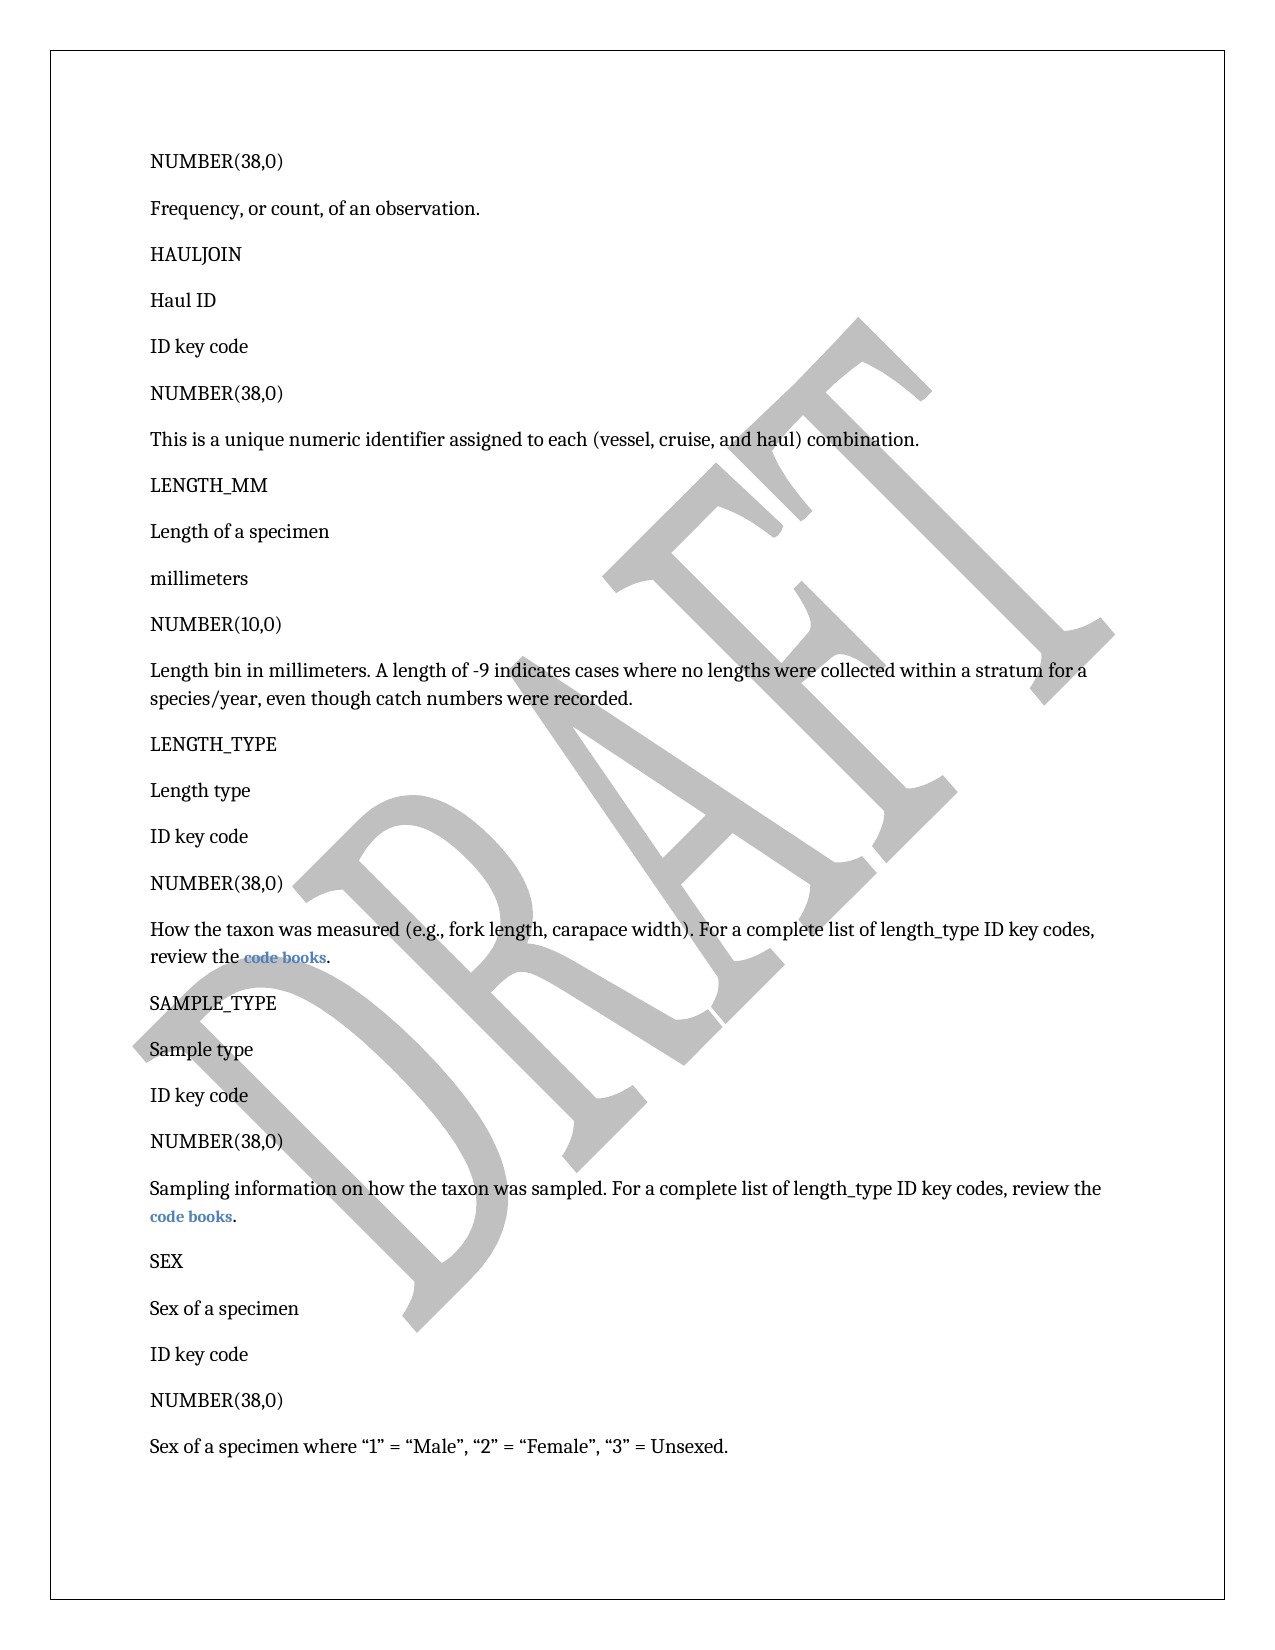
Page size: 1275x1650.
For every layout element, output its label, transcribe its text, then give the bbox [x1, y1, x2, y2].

text NUMBER(38,0) [150, 871, 1125, 895]
text Sex of a specimen [150, 1296, 1125, 1320]
text Length type [150, 779, 1125, 803]
text NUMBER(10,0) [150, 612, 1125, 636]
text Sampling information on how the taxon was sampled. For a complete list of length_type ID key codes, review the code books. [150, 1176, 1125, 1228]
text SAMPLE_TYPE [150, 991, 1125, 1015]
text Haul ID [150, 289, 1125, 313]
text LENGTH_MM [150, 474, 1125, 498]
text ID key code [150, 1084, 1125, 1108]
text NUMBER(38,0) [150, 150, 1125, 174]
text Length of a specimen [150, 520, 1125, 544]
text ID key code [150, 335, 1125, 359]
text HAULJOIN [150, 242, 1125, 266]
text millimeters [150, 566, 1125, 590]
text NUMBER(38,0) [150, 381, 1125, 405]
text Frequency, or count, of an observation. [150, 196, 1125, 220]
text ID key code [150, 1342, 1125, 1366]
text NUMBER(38,0) [150, 1130, 1125, 1154]
text ID key code [150, 825, 1125, 849]
text LENGTH_TYPE [150, 732, 1125, 756]
text Sex of a specimen where “1” = “Male”, “2” = “Female”, “3” = Unsexed. [150, 1435, 1125, 1459]
text SEX [150, 1250, 1125, 1274]
text This is a unique numeric identifier assigned to each (vessel, cruise, and haul) combination. [150, 427, 1125, 451]
text NUMBER(38,0) [150, 1389, 1125, 1413]
text How the taxon was measured (e.g., fork length, carapace width). For a complete list of length_type ID key codes, review the code books. [150, 917, 1125, 969]
text Sample type [150, 1037, 1125, 1061]
text Length bin in millimeters. A length of -9 indicates cases where no lengths were collected within a stratum for a species/year, even though catch numbers were recorded. [150, 659, 1125, 710]
